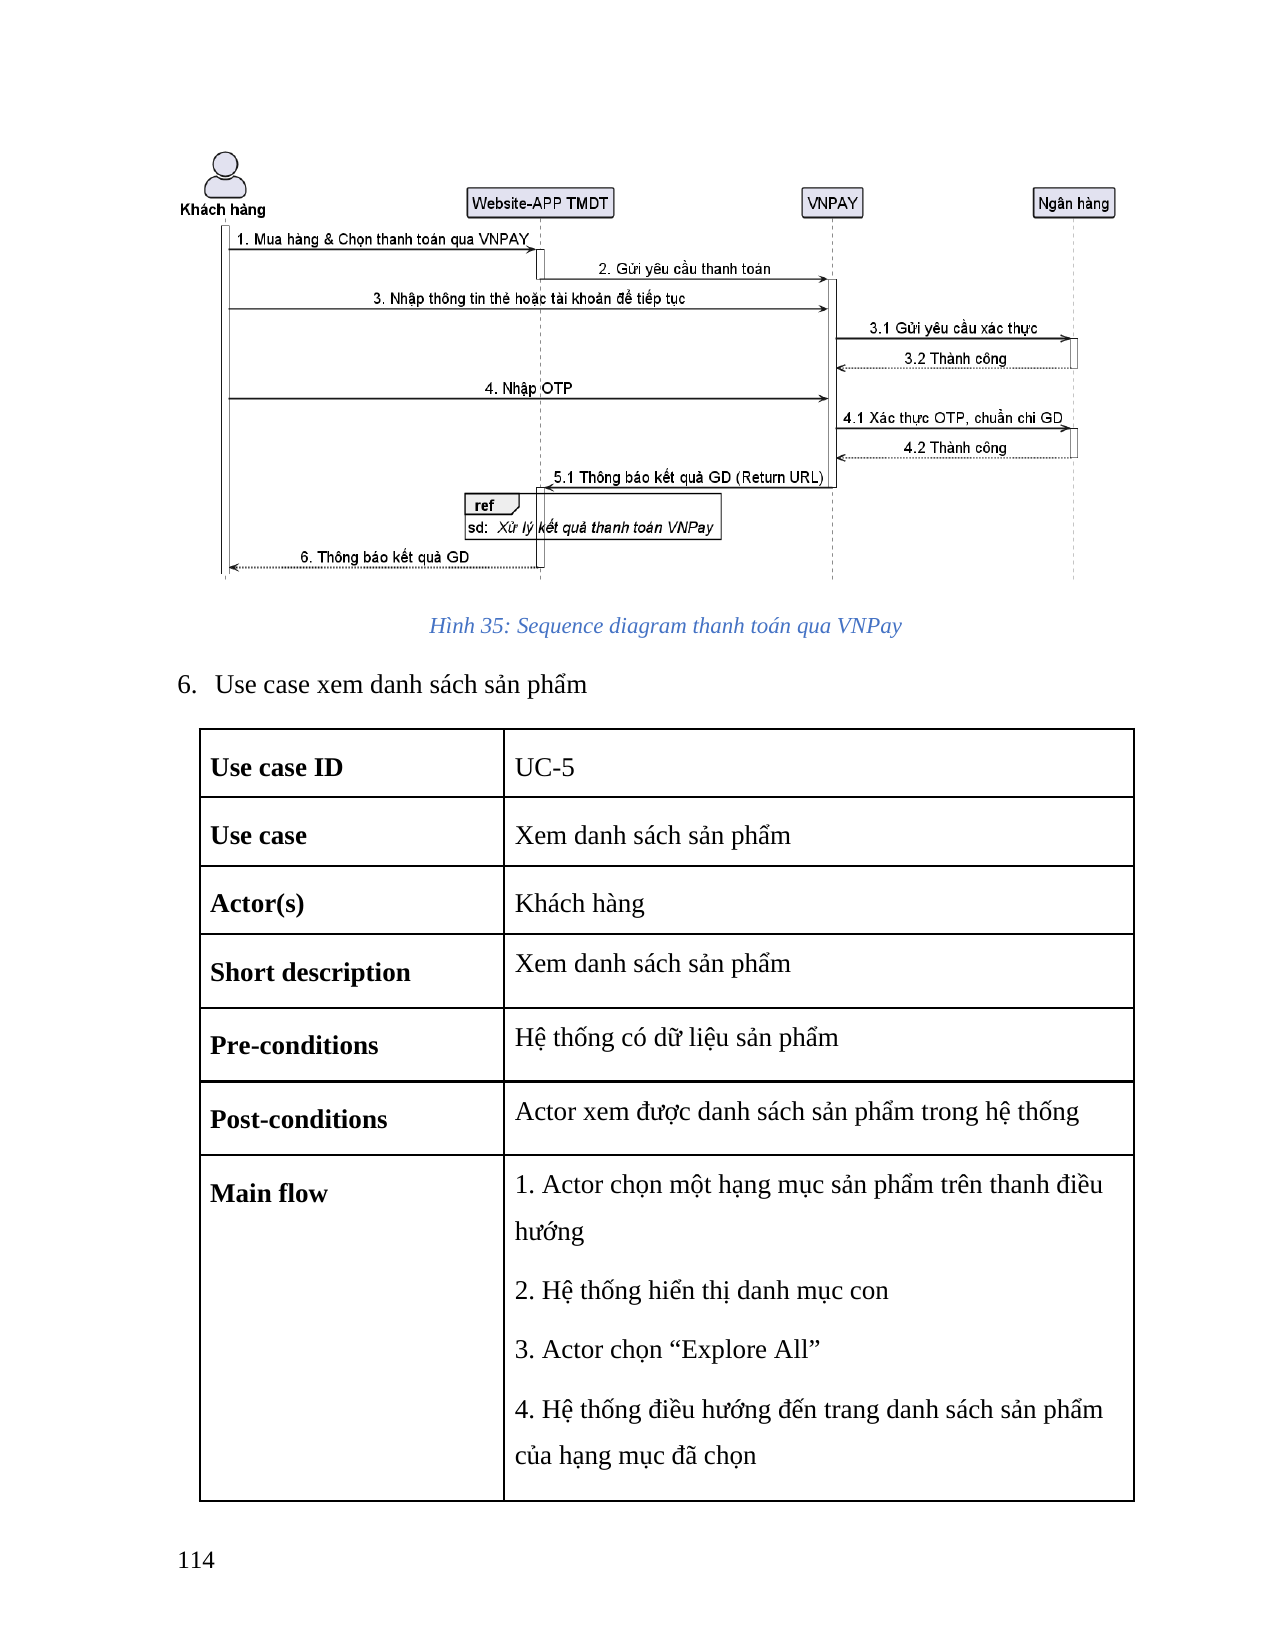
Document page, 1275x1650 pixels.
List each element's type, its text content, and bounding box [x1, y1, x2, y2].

table_header Use case ID [201, 730, 503, 796]
table_cell Pre-conditions [201, 1009, 503, 1080]
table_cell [505, 1156, 1133, 1500]
text Hình 35: Sequence diagram thanh toán qua VNPay [177, 612, 1156, 639]
table_cell Short description [201, 935, 503, 1007]
table_cell Actor(s) [201, 867, 503, 933]
list Use case xem danh sách sản phẩm [177, 669, 1156, 700]
table_cell Khách hàng [505, 867, 1133, 933]
table_header UC-5 [505, 730, 1133, 796]
table_cell Main flow [201, 1156, 503, 1500]
table_cell Xem danh sách sản phẩm [505, 935, 1133, 1007]
table_cell Actor xem được danh sách sản phẩm trong hệ thống [505, 1083, 1133, 1154]
table_cell Use case [201, 798, 503, 864]
picture [177, 147, 1118, 585]
table_cell Post-conditions [201, 1083, 503, 1154]
table_cell Xem danh sách sản phẩm [505, 798, 1133, 864]
table_cell Hệ thống có dữ liệu sản phẩm [505, 1009, 1133, 1080]
